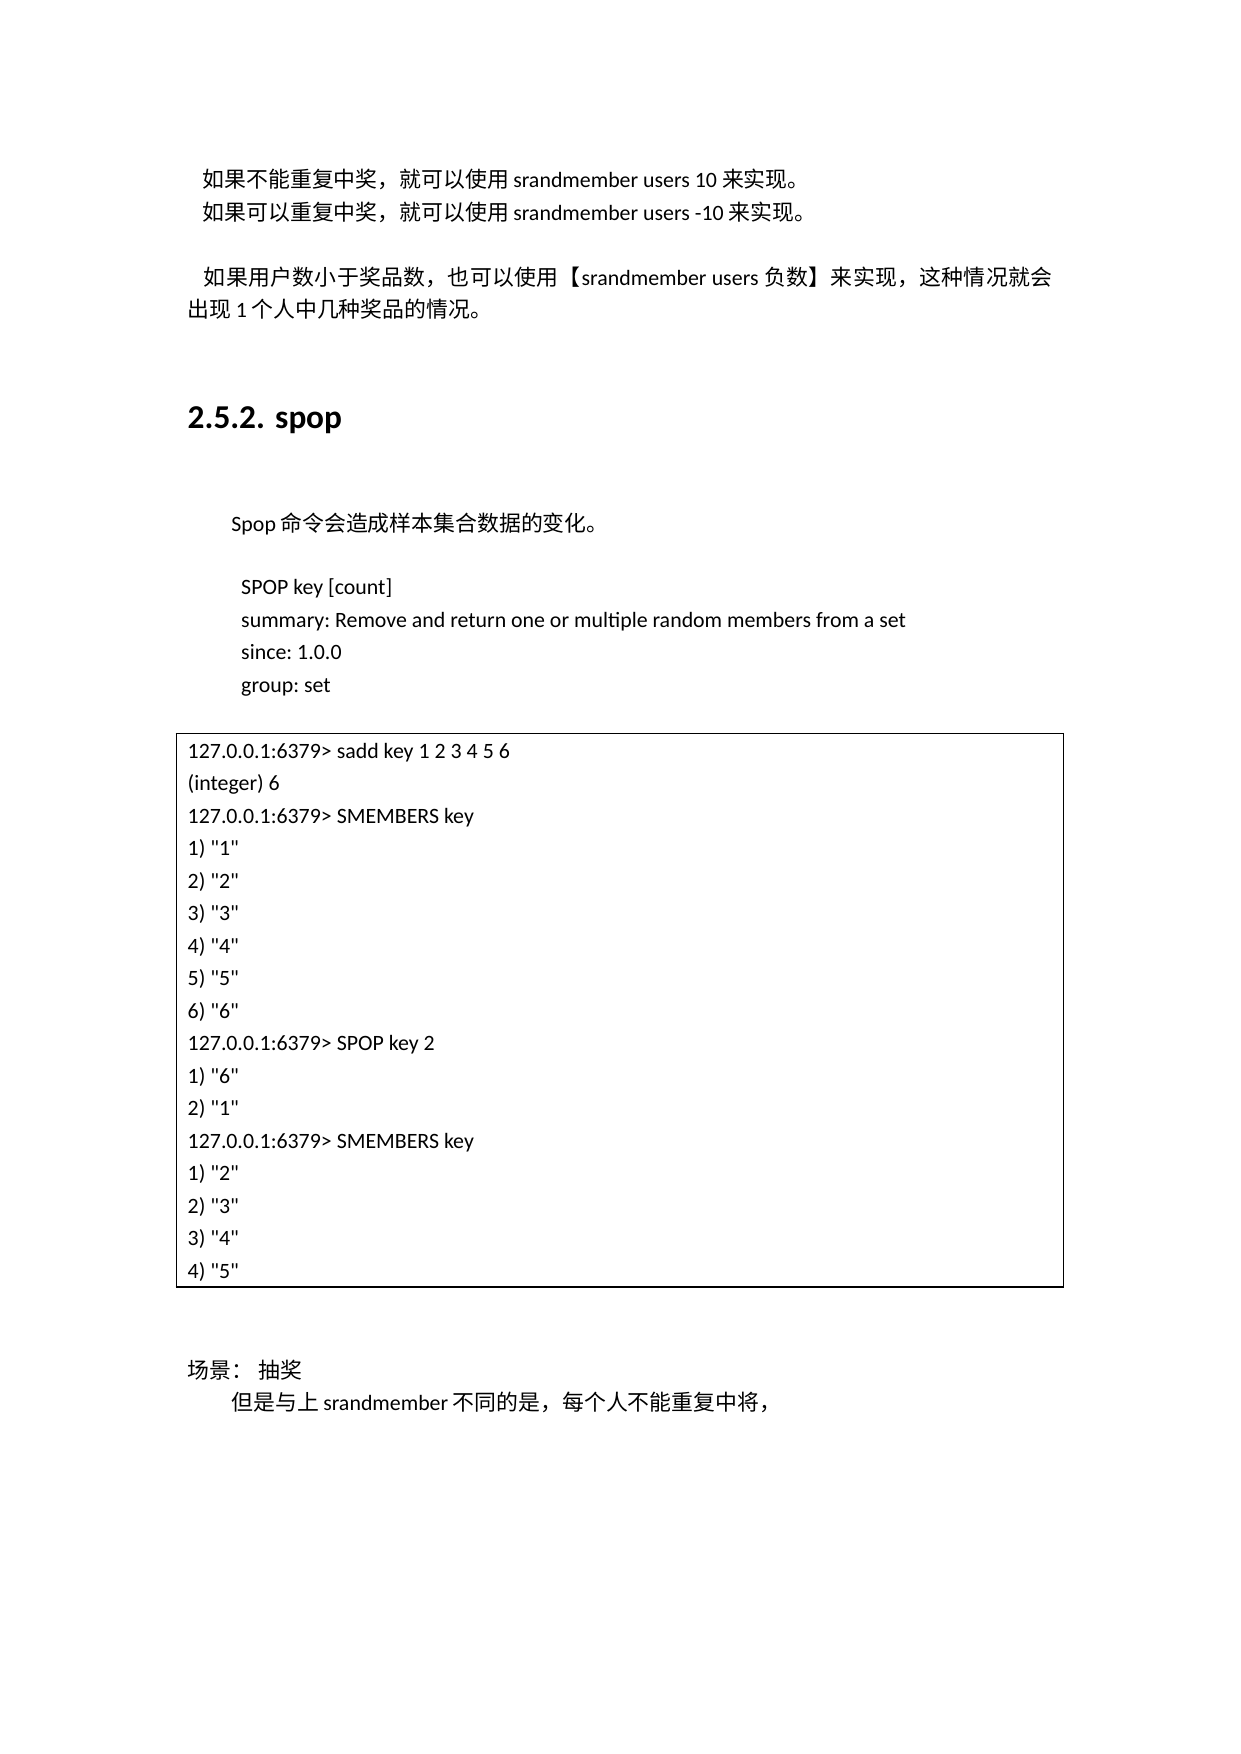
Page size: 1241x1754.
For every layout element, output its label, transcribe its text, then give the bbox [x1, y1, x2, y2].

list 场景： 抽奖 [187, 1352, 1053, 1385]
list 如果可以重复中奖，就可以使用srandmember users -10 来实现。 [187, 194, 1053, 227]
list 如果用户数小于奖品数，也可以使用【srandmember users 负数】来实现，这种情况就会出现1个人中几种奖品的情况。 [187, 259, 1053, 324]
list summary: Remove and return one or multiple random members from a set [187, 603, 1053, 635]
list since: 1.0.0 [187, 635, 1053, 668]
list SPOP key [count] [187, 570, 1053, 603]
list 如果不能重复中奖，就可以使用srandmember users 10 来实现。 [187, 162, 1053, 194]
subtitle spop [187, 384, 1053, 449]
list 但是与上srandmember不同的是，每个人不能重复中将， [187, 1385, 1053, 1417]
text Spop命令会造成样本集合数据的变化。 [187, 505, 1053, 538]
table_header 127.0.0.1:6379> sadd key 1 2 3 4 5 6 (integer) 6 127.0.0.1:6379> SMEMBERS key 1) "1" 2) "2" 3) "3" 4) "4" 5) "5" 6) "6" 127.0.0.1:6379> SPOP key 2 1) "6" 2) "1" 127.0.0.1:6379> SMEMBERS key 1) "2" 2) "3" 3) "4" 4) "5" [177, 734, 1063, 1286]
list group: set [187, 668, 1053, 700]
